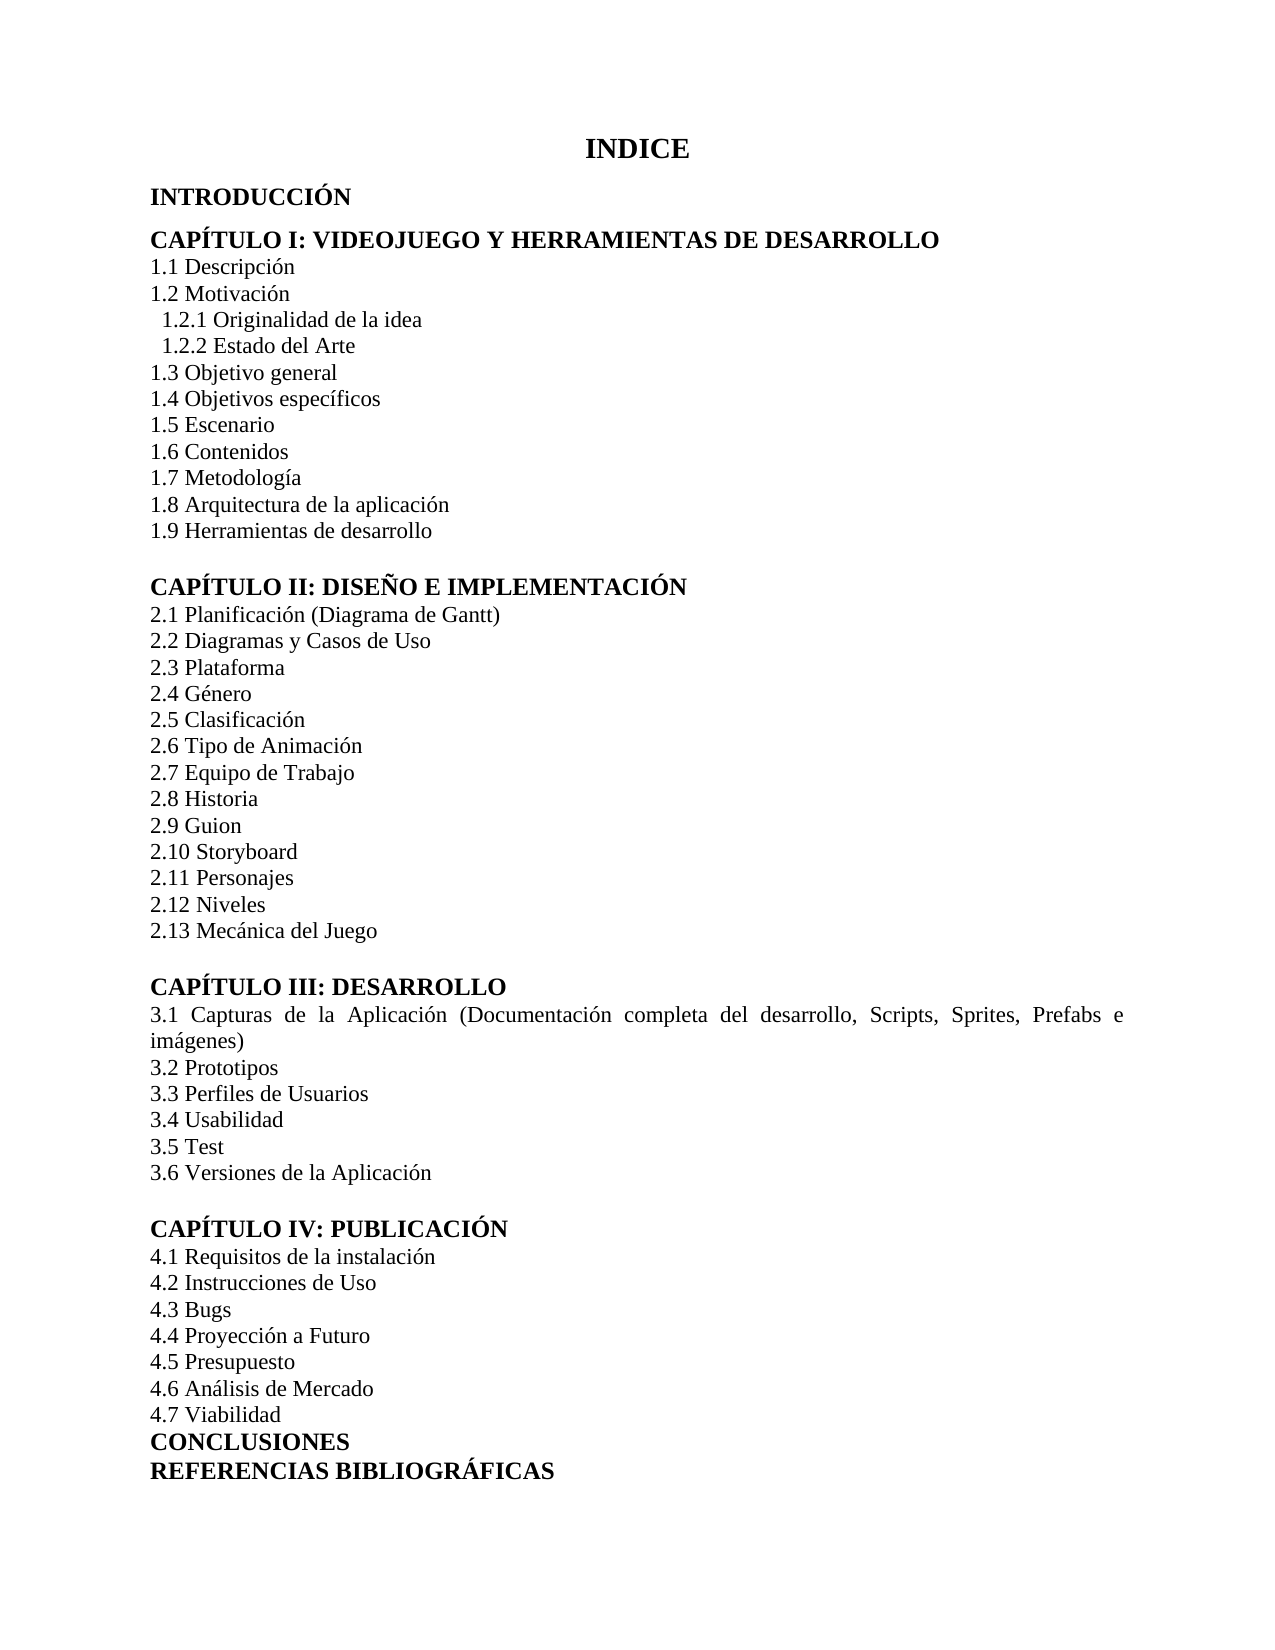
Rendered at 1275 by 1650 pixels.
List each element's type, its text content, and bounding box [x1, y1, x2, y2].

text 2.1 Planificación (Diagrama de Gantt) [150, 601, 1125, 627]
text 1.4 Objetivos específicos [150, 385, 1125, 412]
text 2.12 Niveles [150, 891, 1125, 917]
text 3.5 Test [150, 1133, 1125, 1159]
text CONCLUSIONES [150, 1427, 1125, 1456]
text 1.8 Arquitectura de la aplicación [150, 491, 1125, 517]
text 2.8 Historia [150, 785, 1125, 812]
text 1.2.1 Originalidad de la idea [150, 306, 1125, 332]
text INTRODUCCIÓN [150, 182, 1125, 210]
text 3.1 Capturas de la Aplicación (Documentación completa del desarrollo, Scripts, Sprites, Prefabs e imágenes) [150, 1001, 1125, 1054]
text 1.2.2 Estado del Arte [150, 332, 1125, 359]
text 2.5 Clasificación [150, 706, 1125, 733]
text 2.10 Storyboard [150, 838, 1125, 864]
text 1.5 Escenario [150, 412, 1125, 438]
text 4.3 Bugs [150, 1296, 1125, 1322]
text 2.7 Equipo de Trabajo [150, 759, 1125, 785]
text 3.2 Prototipos [150, 1054, 1125, 1080]
text INDICE [150, 131, 1125, 165]
text 3.4 Usabilidad [150, 1106, 1125, 1133]
text REFERENCIAS BIBLIOGRÁFICAS [150, 1456, 1125, 1485]
text CAPÍTULO I: VIDEOJUEGO Y HERRAMIENTAS DE DESARROLLO [150, 225, 1125, 253]
text 2.13 Mecánica del Juego [150, 917, 1125, 943]
text 1.3 Objetivo general [150, 359, 1125, 385]
text 2.6 Tipo de Animación [150, 733, 1125, 759]
text CAPÍTULO II: DISEÑO E IMPLEMENTACIÓN [150, 572, 1125, 601]
text CAPÍTULO IV: PUBLICACIÓN [150, 1185, 1125, 1243]
text 4.7 Viabilidad [150, 1401, 1125, 1427]
text 3.6 Versiones de la Aplicación [150, 1159, 1125, 1185]
text 4.6 Análisis de Mercado [150, 1375, 1125, 1401]
text 3.3 Perfiles de Usuarios [150, 1080, 1125, 1106]
text 4.1 Requisitos de la instalación [150, 1243, 1125, 1269]
text 2.11 Personajes [150, 864, 1125, 891]
text 1.9 Herramientas de desarrollo [150, 517, 1125, 543]
text 4.2 Instrucciones de Uso [150, 1269, 1125, 1296]
text 1.1 Descripción [150, 253, 1125, 280]
text 2.3 Plataforma [150, 653, 1125, 680]
text 2.9 Guion [150, 812, 1125, 838]
text 4.4 Proyección a Futuro [150, 1322, 1125, 1348]
text 1.2 Motivación [150, 280, 1125, 306]
text 2.4 Género [150, 680, 1125, 706]
text 1.7 Metodología [150, 464, 1125, 491]
text 1.6 Contenidos [150, 438, 1125, 464]
text 2.2 Diagramas y Casos de Uso [150, 627, 1125, 653]
text 4.5 Presupuesto [150, 1348, 1125, 1375]
text CAPÍTULO III: DESARROLLO [150, 972, 1125, 1001]
